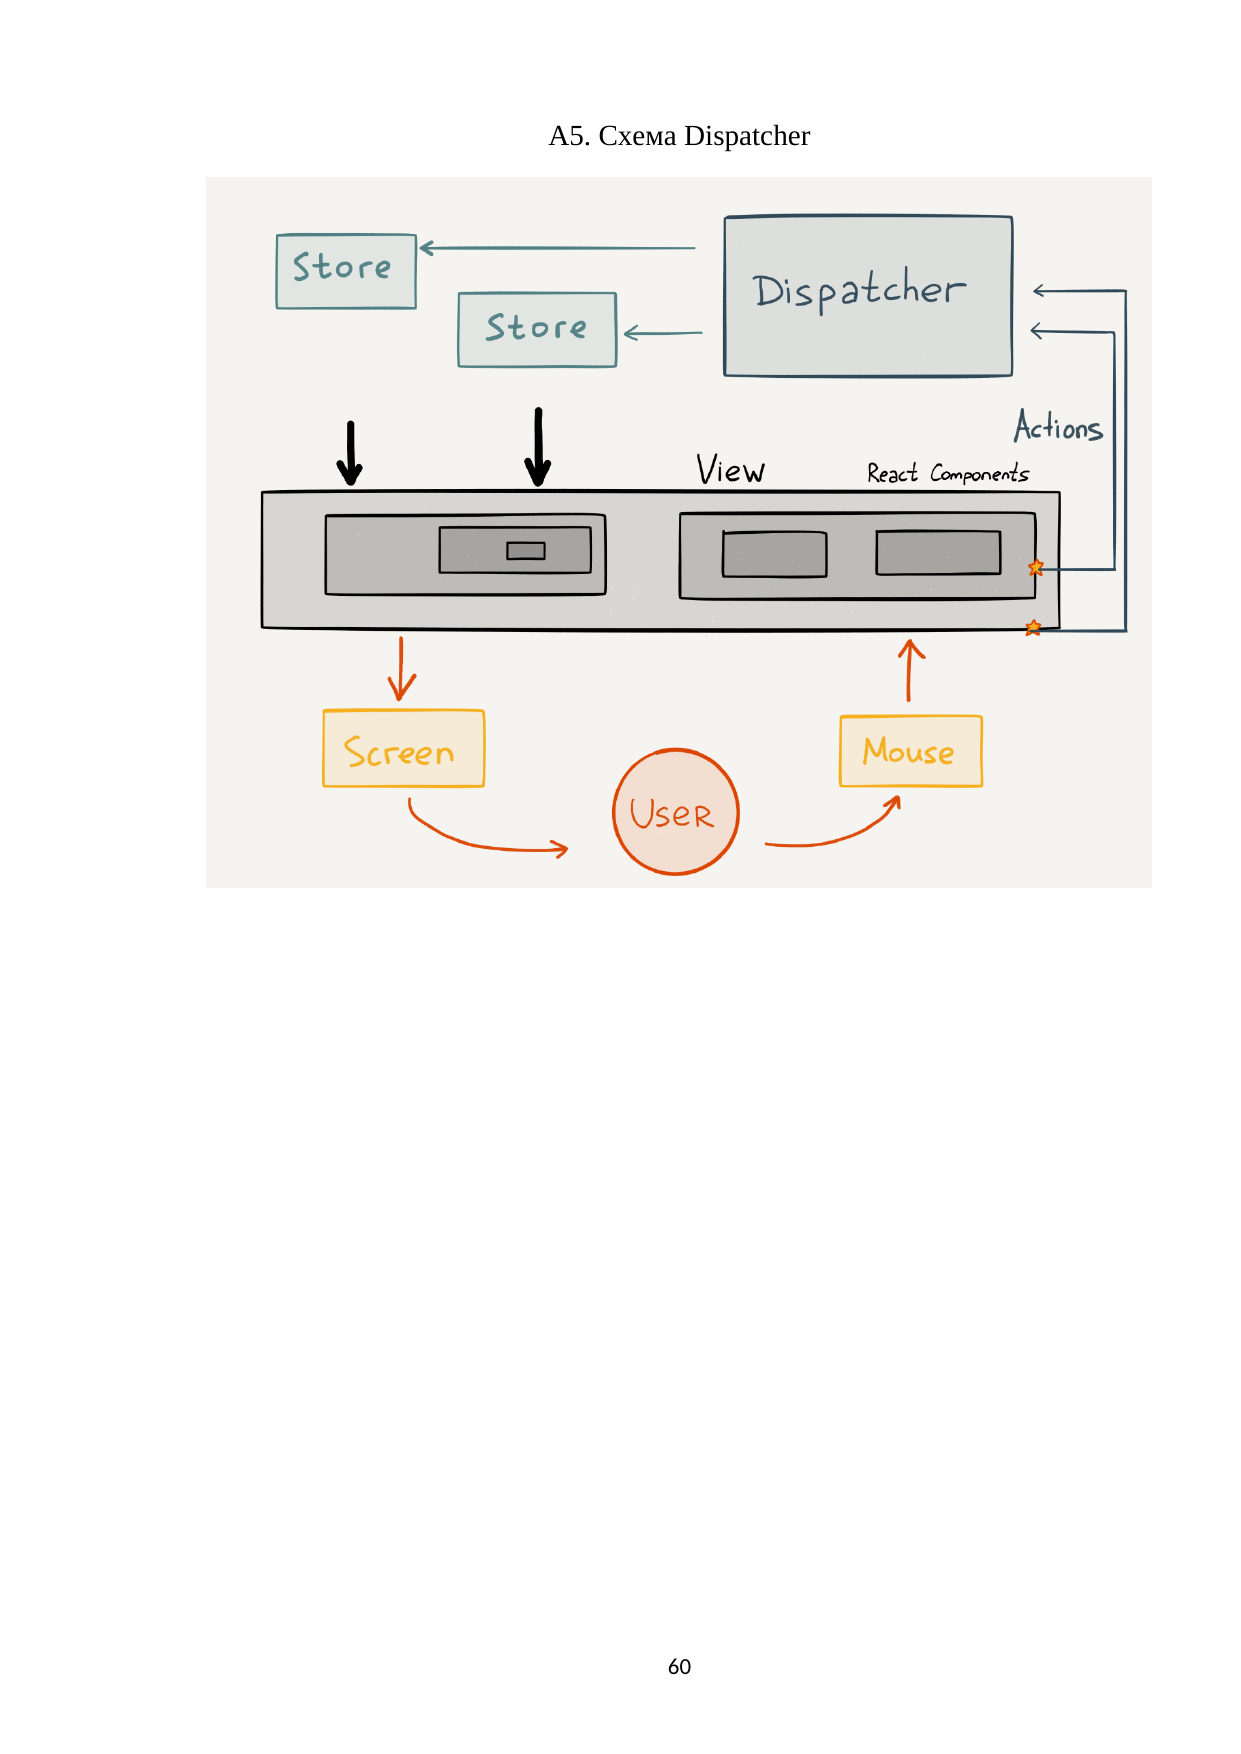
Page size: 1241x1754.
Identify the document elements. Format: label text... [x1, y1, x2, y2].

text А5. Схема Dispatcher [177, 118, 1181, 152]
picture [205, 177, 1153, 888]
